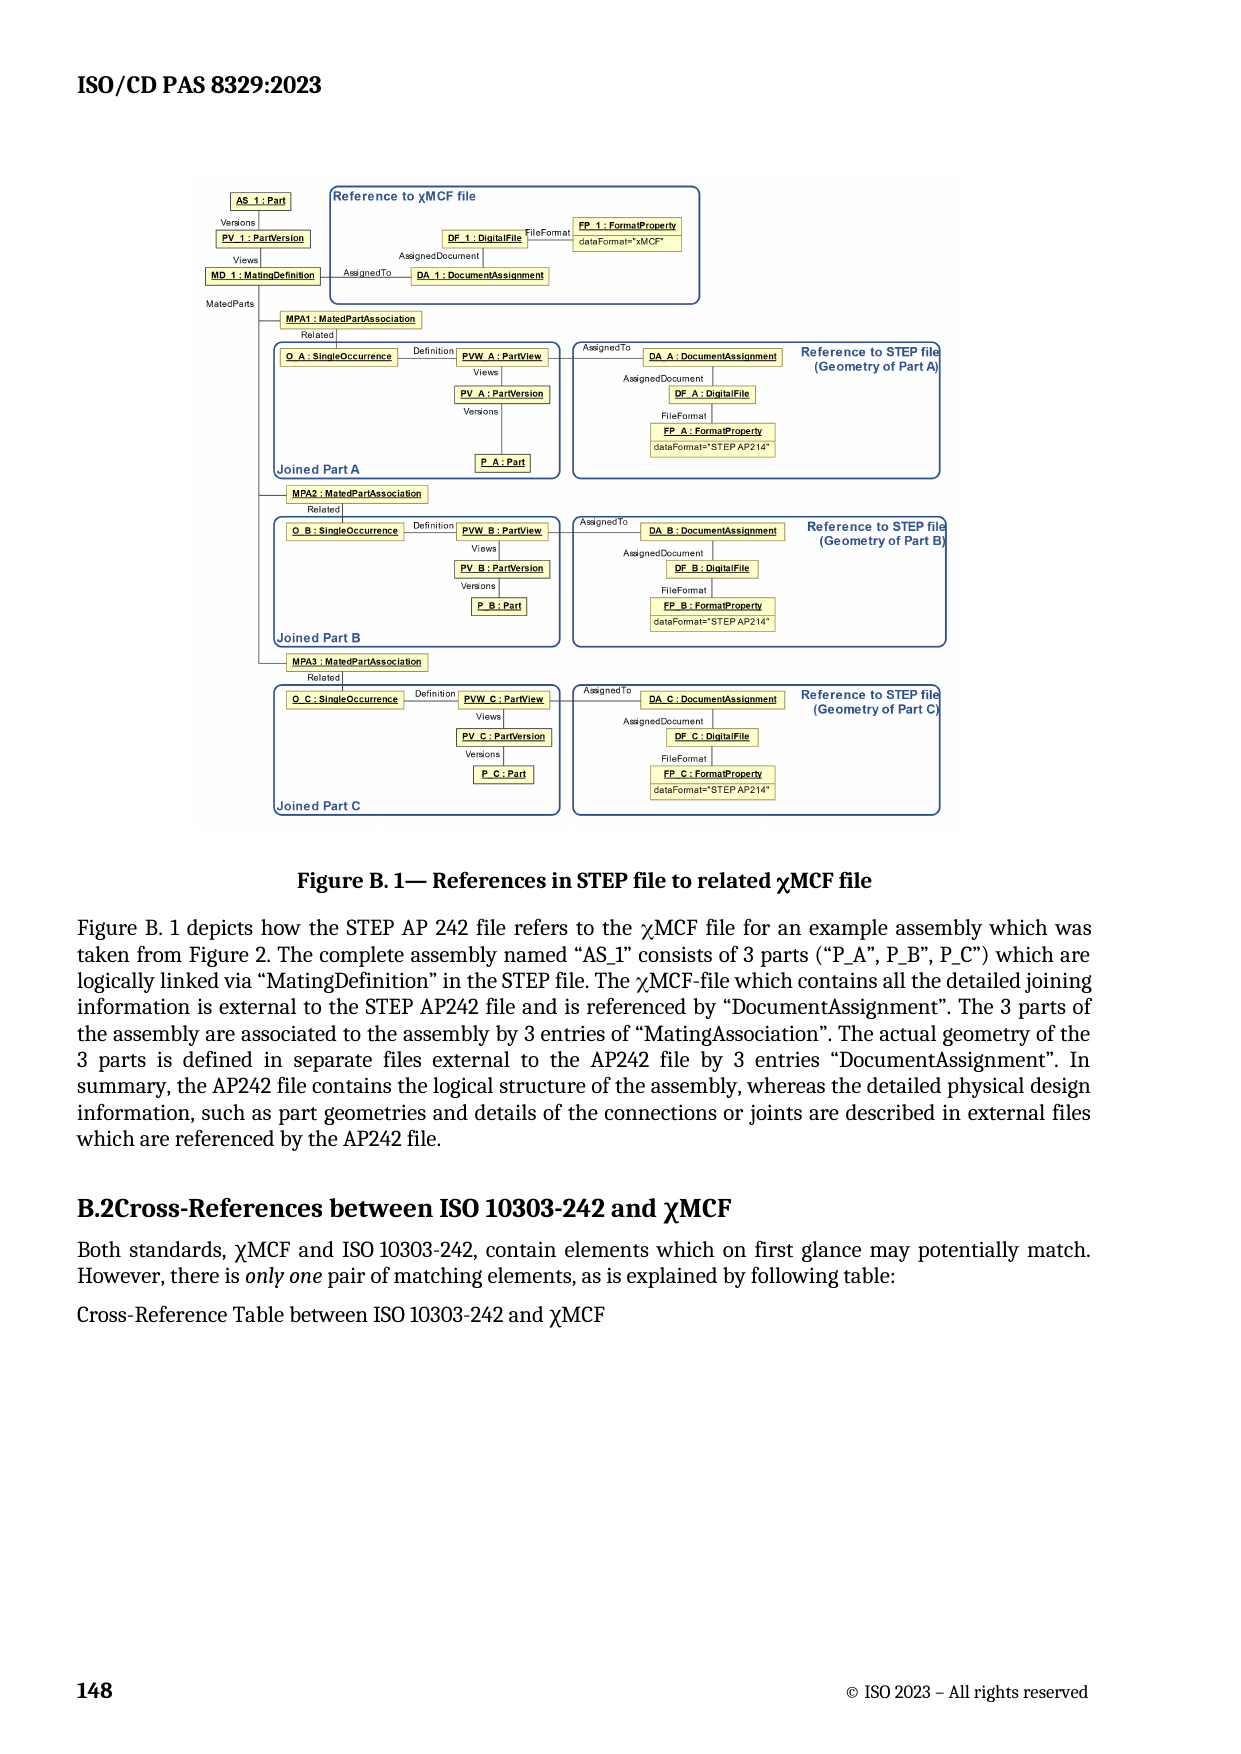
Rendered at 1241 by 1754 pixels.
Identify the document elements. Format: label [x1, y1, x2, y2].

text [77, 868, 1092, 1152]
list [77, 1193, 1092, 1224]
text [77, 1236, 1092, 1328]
picture [192, 173, 960, 829]
